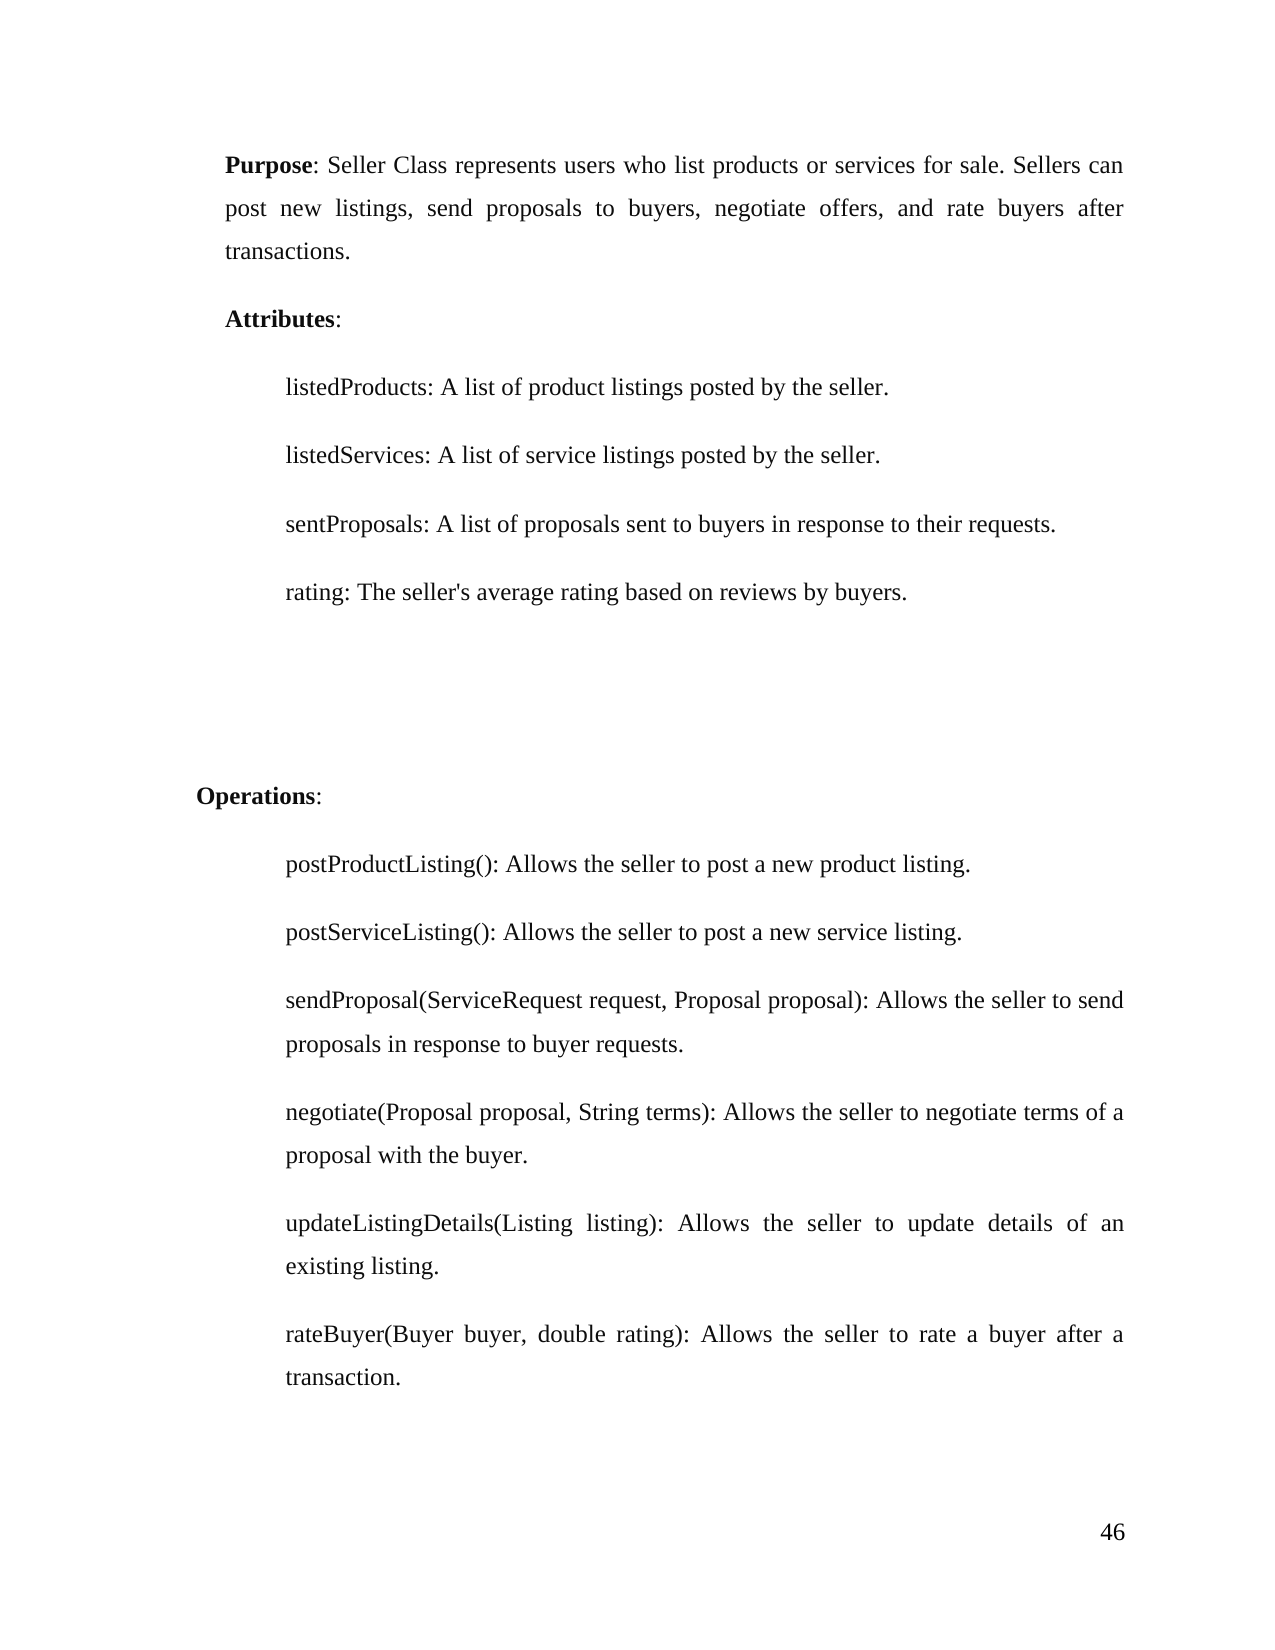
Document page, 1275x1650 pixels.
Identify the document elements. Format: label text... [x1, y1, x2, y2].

text updateListingDetails(Listing listing): Allows the seller to update details of an existing listing. [285, 1208, 1125, 1280]
text Operations: [196, 781, 1125, 810]
text postServiceListing(): Allows the seller to post a new service listing. [285, 917, 1125, 946]
text Attributes: [225, 304, 1125, 333]
text listedProducts: A list of product listings posted by the seller. [285, 372, 1125, 401]
text sendProposal(ServiceRequest request, Proposal proposal): Allows the seller to send proposals in response to buyer requests. [285, 986, 1125, 1057]
text listedServices: A list of service listings posted by the seller. [285, 441, 1125, 469]
text rateBuyer(Buyer buyer, double rating): Allows the seller to rate a buyer after a transaction. [285, 1319, 1125, 1391]
text rating: The seller's average rating based on reviews by buyers. [285, 577, 1125, 606]
text Purpose: Seller Class represents users who list products or services for sale. Sellers can post new listings, send proposals to buyers, negotiate offers, and rate buyers after transactions. [225, 150, 1125, 265]
text negotiate(Proposal proposal, String terms): Allows the seller to negotiate terms of a proposal with the buyer. [285, 1097, 1125, 1169]
text postProductListing(): Allows the seller to post a new product listing. [285, 849, 1125, 878]
text sentProposals: A list of proposals sent to buyers in response to their requests. [285, 509, 1125, 537]
